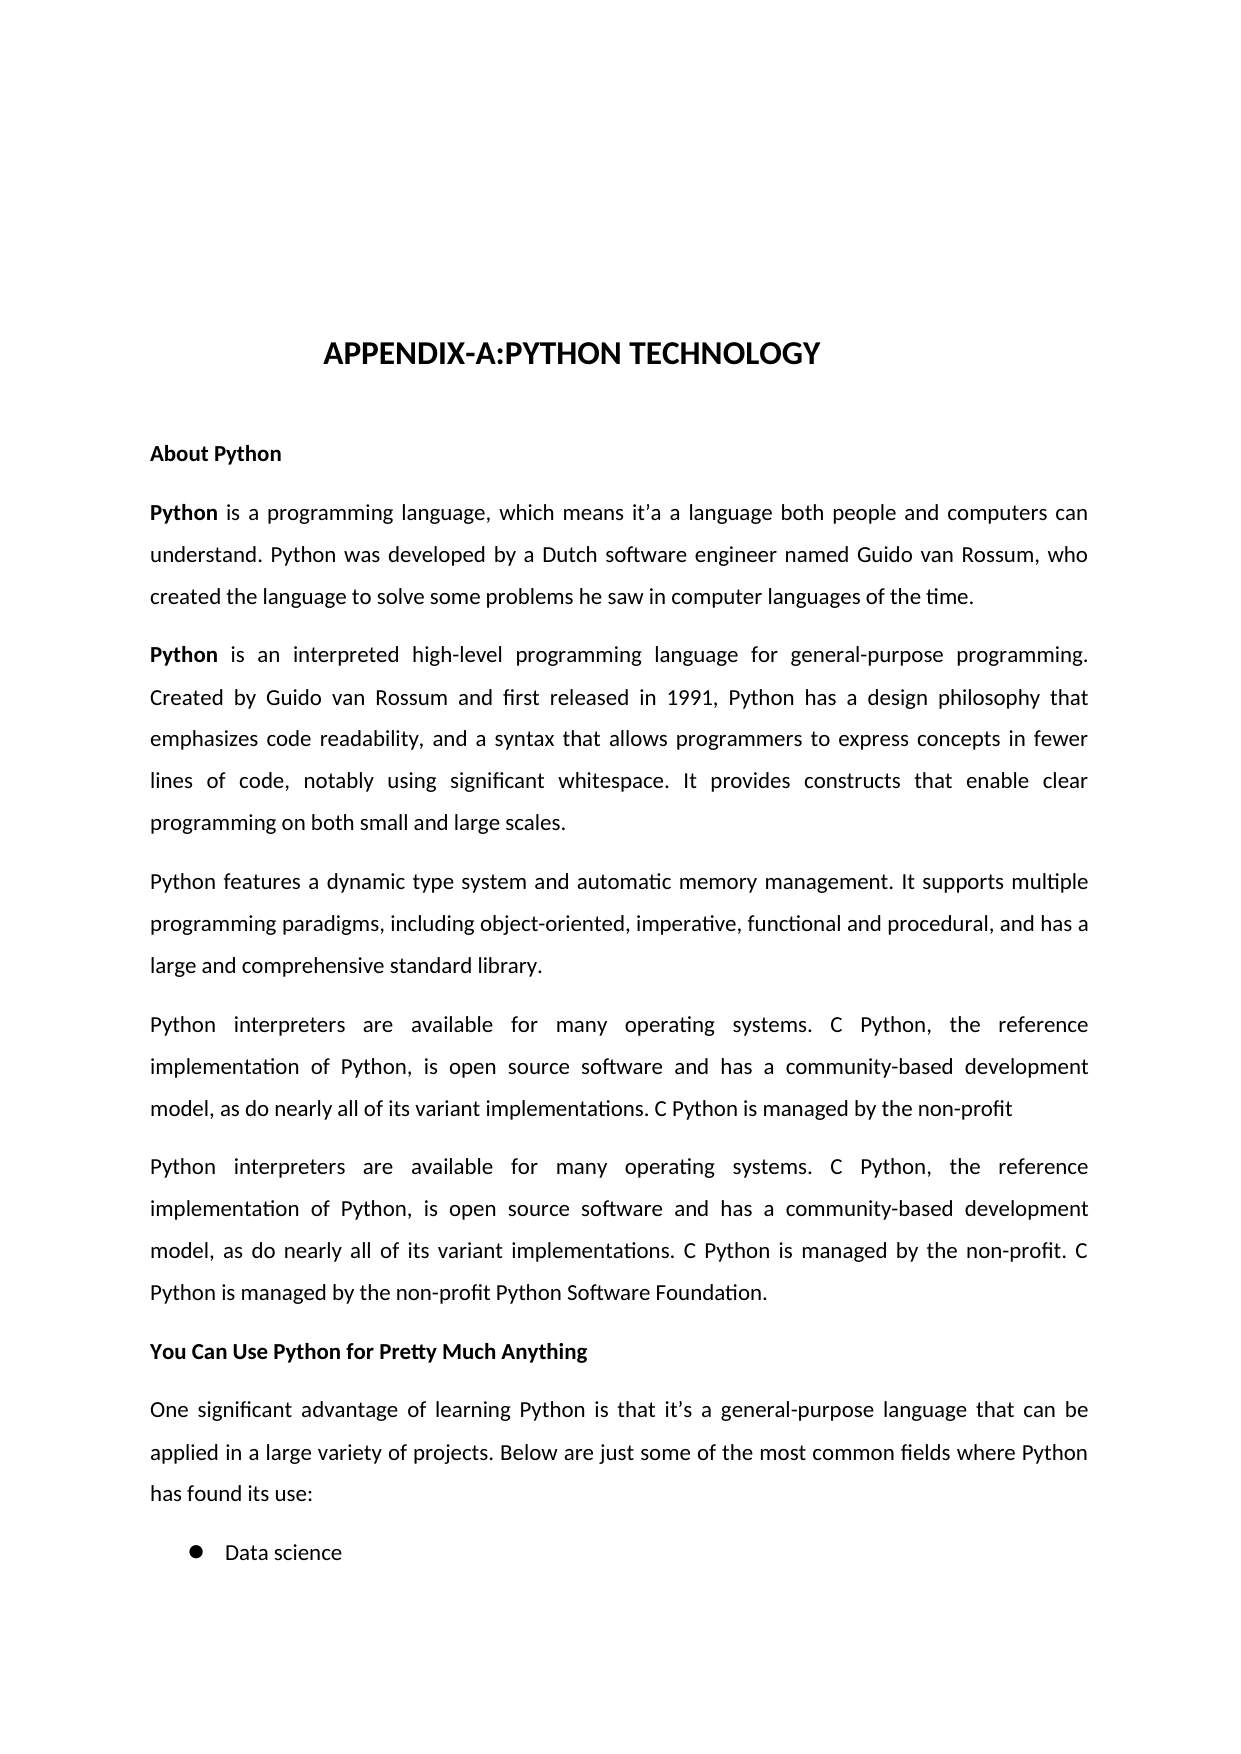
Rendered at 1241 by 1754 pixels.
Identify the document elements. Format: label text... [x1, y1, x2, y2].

text About Python [150, 439, 1090, 467]
text Python features a dynamic type system and automatic memory management. It supports multiple programming paradigms, including object-oriented, imperative, functional and procedural, and has a large and comprehensive standard library. [150, 867, 1090, 979]
text One significant advantage of learning Python is that it’s a general-purpose language that can be applied in a large variety of projects. Below are just some of the most common fields where Python has found its use: [150, 1396, 1090, 1508]
text You Can Use Python for Pretty Much Anything [150, 1337, 1090, 1365]
text Python is an interpreted high-level programming language for general-purpose programming. Created by Guido van Rossum and first released in 1991, Python has a design philosophy that emphasizes code readability, and a syntax that allows programmers to express concepts in fewer lines of code, notably using significant whitespace. It provides constructs that enable clear programming on both small and large scales. [150, 641, 1090, 837]
text Python interpreters are available for many operating systems. C Python, the reference implementation of Python, is open source software and has a community-based development model, as do nearly all of its variant implementations. C Python is managed by the non-profit [150, 1010, 1090, 1122]
text Python interpreters are available for many operating systems. C Python, the reference implementation of Python, is open source software and has a community-based development model, as do nearly all of its variant implementations. C Python is managed by the non-profit. C Python is managed by the non-profit Python Software Foundation. [150, 1152, 1090, 1306]
list Data science [187, 1538, 1090, 1566]
text APPENDIX-A:PYTHON TECHNOLOGY [150, 332, 1090, 373]
text Python is a programming language, which means it’a a language both people and computers can understand. Python was developed by a Dutch software engineer named Guido van Rossum, who created the language to solve some problems he saw in computer languages of the time. [150, 498, 1090, 610]
